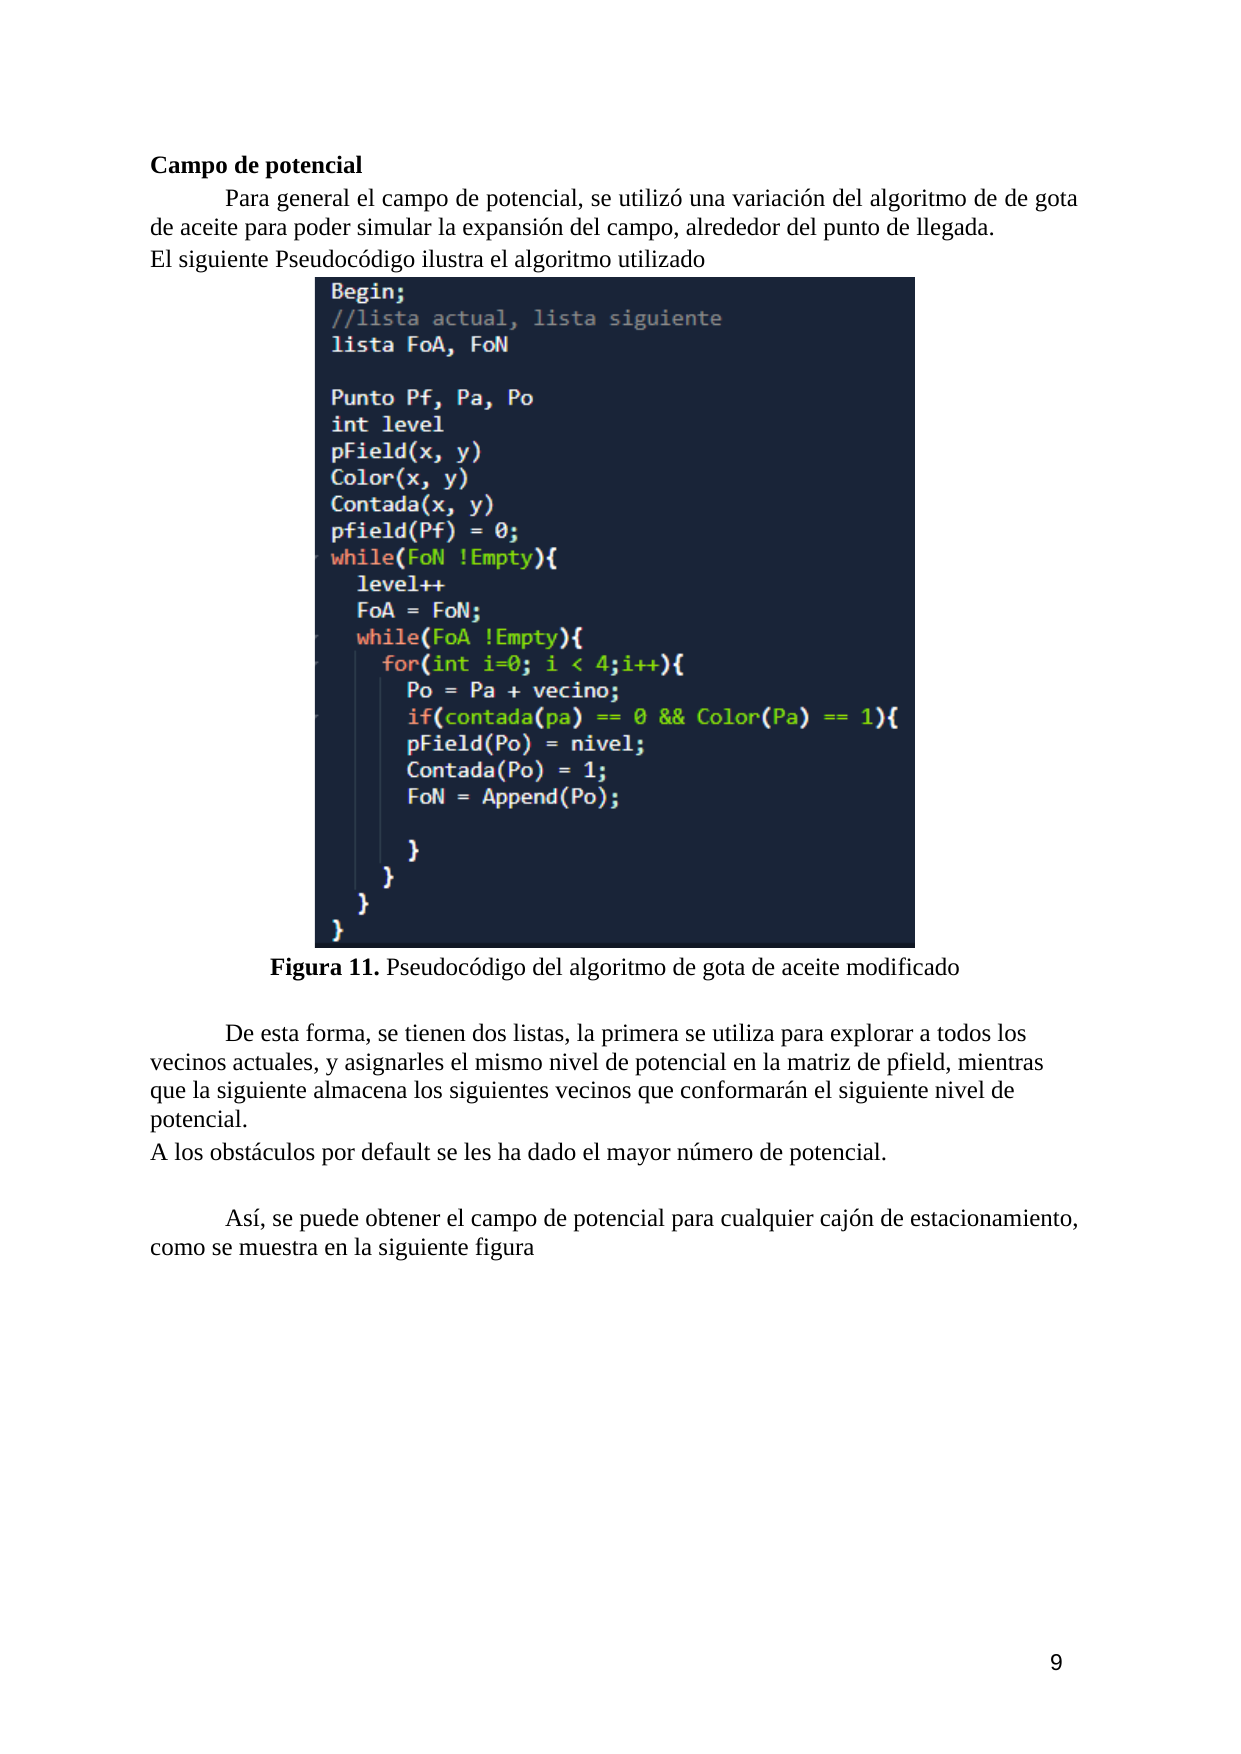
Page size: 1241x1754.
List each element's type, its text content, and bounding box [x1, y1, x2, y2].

text Figura 11. Pseudocódigo del algoritmo de gota de aceite modificado [150, 952, 1080, 981]
text Para general el campo de potencial, se utilizó una variación del algoritmo de de gota de aceite para poder simular la expansión del campo, alrededor del punto de llegada. [150, 183, 1080, 240]
text A los obstáculos por default se les ha dado el mayor número de potencial. [150, 1137, 1080, 1166]
picture [314, 277, 915, 948]
text El siguiente Pseudocódigo ilustra el algoritmo utilizado [150, 244, 1080, 273]
text De esta forma, se tienen dos listas, la primera se utiliza para explorar a todos los vecinos actuales, y asignarles el mismo nivel de potencial en la matriz de pfield, mientras que la siguiente almacena los siguientes vecinos que conformarán el siguiente nivel de potencial. [150, 1018, 1080, 1133]
text Así, se puede obtener el campo de potencial para cualquier cajón de estacionamiento, como se muestra en la siguiente figura [150, 1203, 1080, 1260]
text Campo de potencial [150, 150, 1080, 179]
